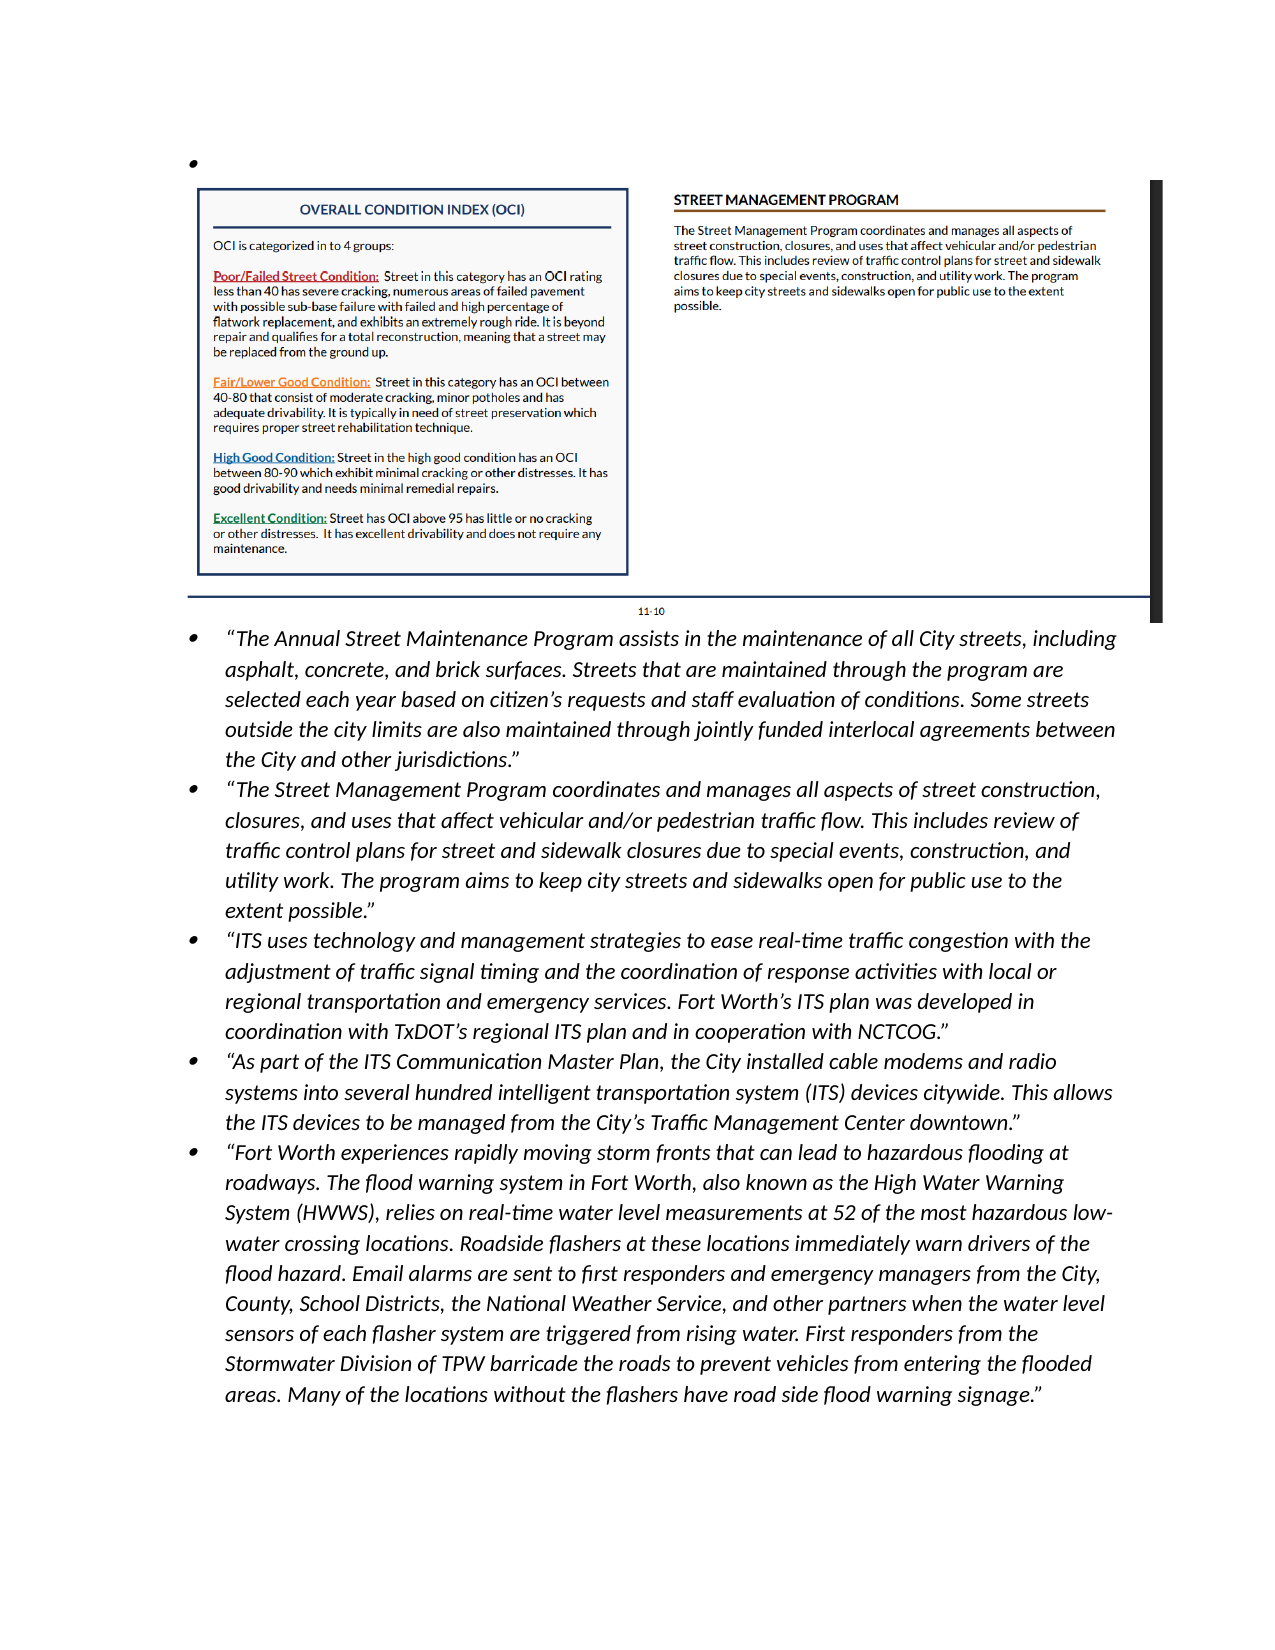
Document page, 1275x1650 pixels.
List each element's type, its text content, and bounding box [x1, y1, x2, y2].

picture [187, 180, 1163, 623]
list “The Street Management Program coordinates and manages all aspects of street construction, closures, and uses that affect vehicular and/or pedestrian traffic flow. This includes review of traffic control plans for street and sidewalk closures due to special events, construction, and utility work. The program aims to keep city streets and sidewalks open for public use to the extent possible.” [187, 776, 1125, 924]
list “Fort Worth experiences rapidly moving storm fronts that can lead to hazardous flooding at roadways. The flood warning system in Fort Worth, also known as the High Water Warning System (HWWS), relies on real-time water level measurements at 52 of the most hazardous low-water crossing locations. Roadside flashers at these locations immediately warn drivers of the flood hazard. Email alarms are sent to first responders and emergency managers from the City, County, School Districts, the National Weather Service, and other partners when the water level sensors of each flasher system are triggered from rising water. First responders from the Stormwater Division of TPW barricade the roads to prevent vehicles from entering the flooded areas. Many of the locations without the flashers have road side flood warning signage.” [187, 1138, 1125, 1408]
list “ITS uses technology and management strategies to ease real-time traffic congestion with the adjustment of traffic signal timing and the coordination of response activities with local or regional transportation and emergency services. Fort Worth’s ITS plan was developed in coordination with TxDOT’s regional ITS plan and in cooperation with NCTCOG.” [187, 927, 1125, 1045]
list “As part of the ITS Communication Master Plan, the City installed cable modems and radio systems into several hundred intelligent transportation system (ITS) devices citywide. This allows the ITS devices to be managed from the City’s Traffic Management Center downtown.” [187, 1047, 1125, 1136]
list “The Annual Street Maintenance Program assists in the maintenance of all City streets, including asphalt, concrete, and brick surfaces. Streets that are maintained through the program are selected each year based on citizen’s requests and staff evaluation of conditions. Some streets outside the city limits are also maintained through jointly funded interlocal agreements between the City and other jurisdictions.” [187, 624, 1125, 773]
